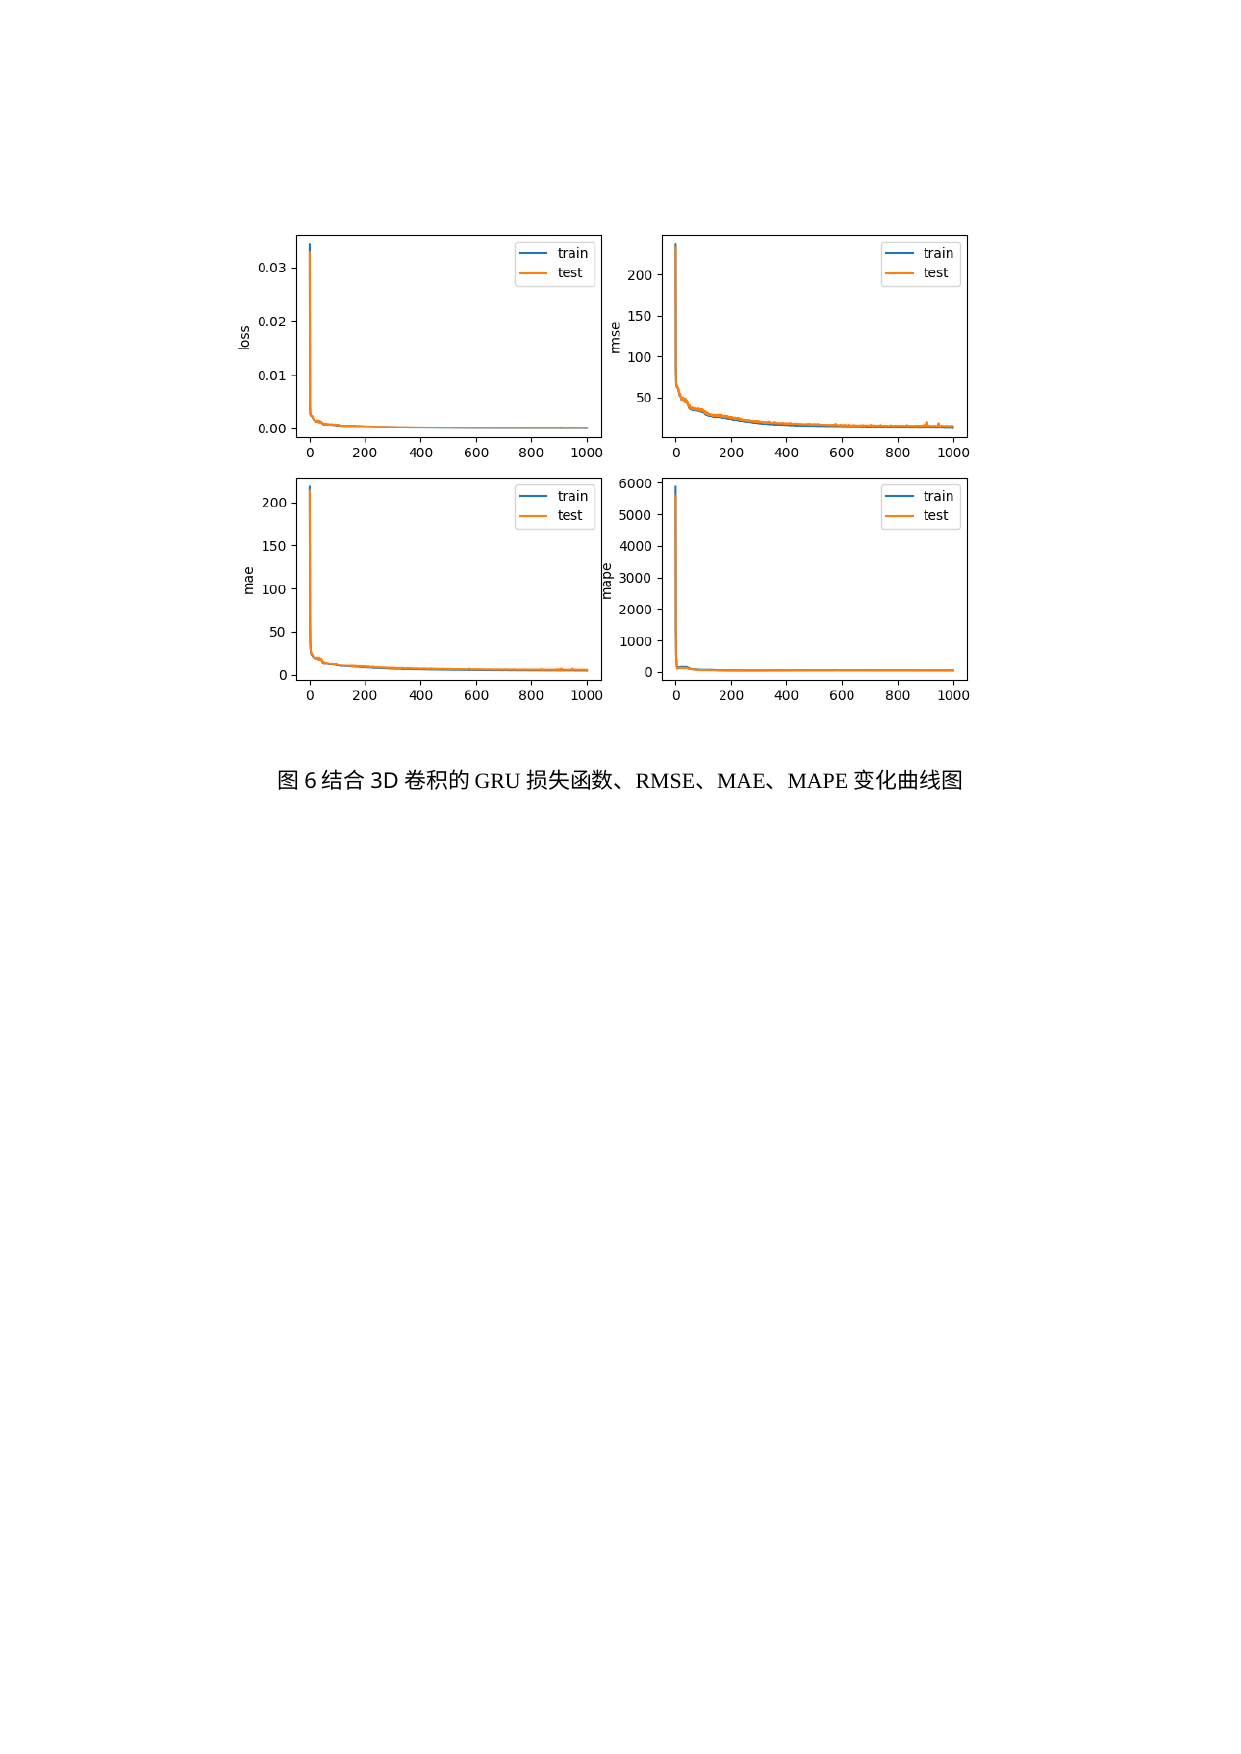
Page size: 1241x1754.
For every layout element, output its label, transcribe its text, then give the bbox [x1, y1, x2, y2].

text 图 6 结合 3D 卷积的GRU 损失函数、RMSE、MAE、MAPE 变化曲线图 [187, 763, 1053, 796]
picture [187, 166, 1053, 743]
